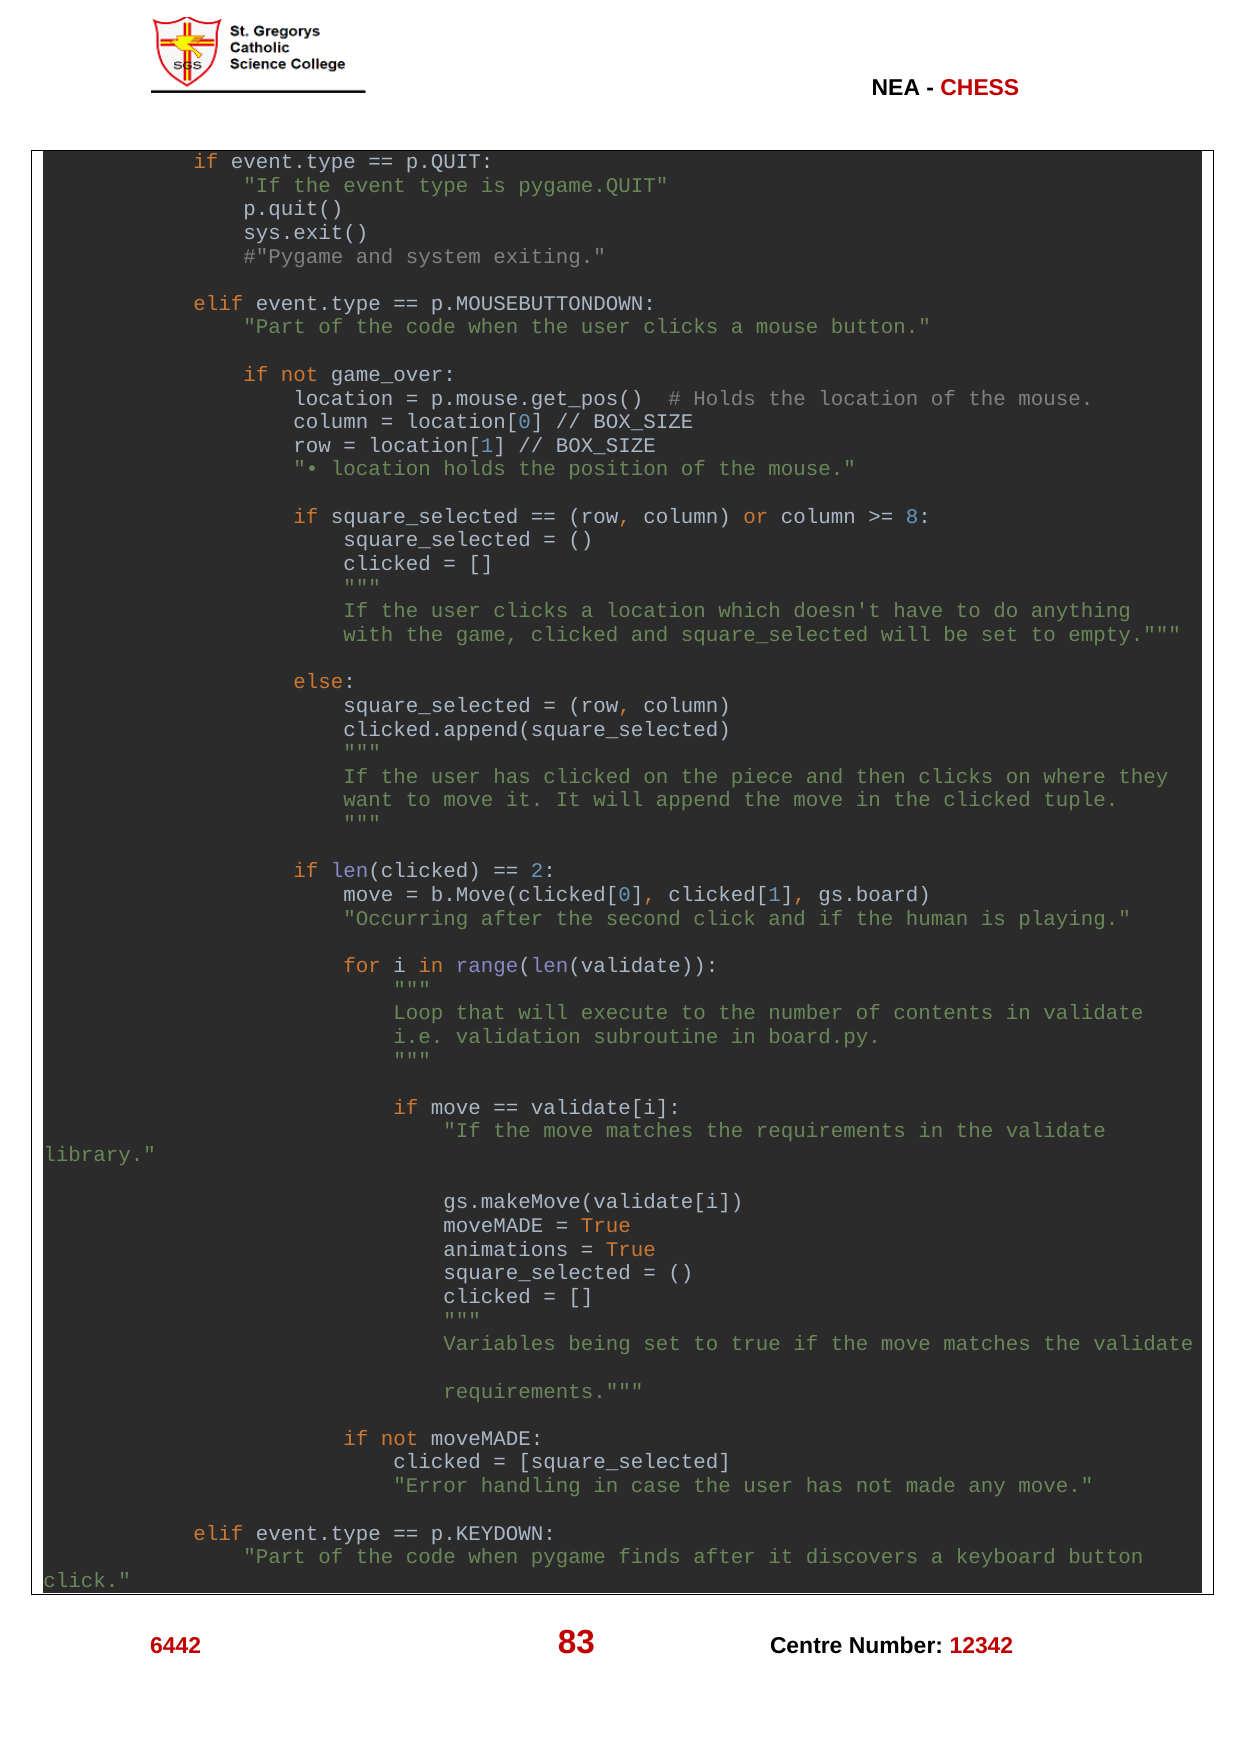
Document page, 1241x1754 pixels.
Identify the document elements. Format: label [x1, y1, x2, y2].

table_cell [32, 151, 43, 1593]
picture [151, 17, 369, 96]
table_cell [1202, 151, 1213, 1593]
